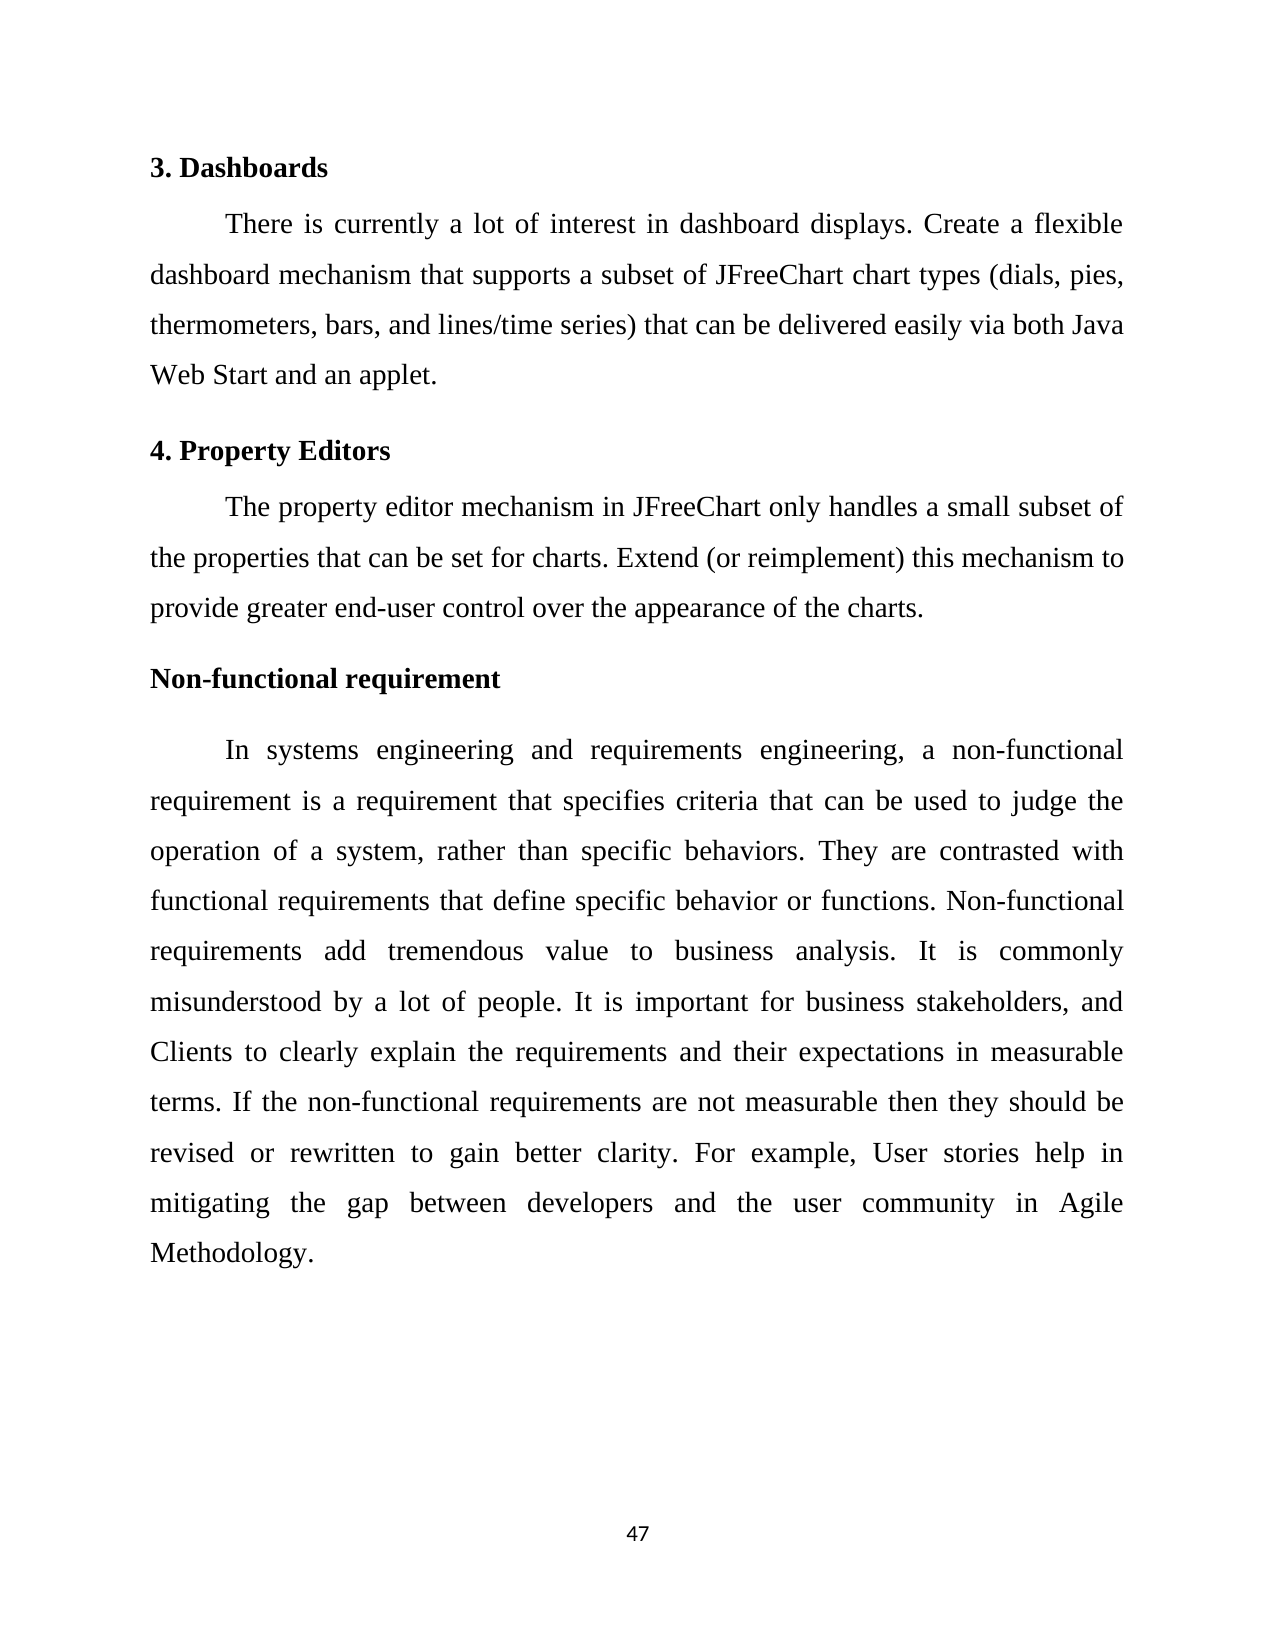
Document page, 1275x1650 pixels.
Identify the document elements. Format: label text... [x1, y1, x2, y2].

text There is currently a lot of interest in dashboard displays. Create a flexible dashboard mechanism that supports a subset of JFreeChart chart types (dials, pies, thermometers, bars, and lines/time series) that can be delivered easily via both Java Web Start and an applet. [150, 207, 1125, 391]
subtitle 4. Property Editors [150, 433, 1125, 466]
subtitle 3. Dashboards [150, 150, 1125, 183]
text In systems engineering and requirements engineering, a non-functional requirement is a requirement that specifies criteria that can be used to judge the operation of a system, rather than specific behaviors. They are contrasted with functional requirements that define specific behavior or functions. Non-functional requirements add tremendous value to business analysis. It is commonly misunderstood by a lot of people. It is important for business stakeholders, and Clients to clearly explain the requirements and their expectations in measurable terms. If the non-functional requirements are not measurable then they should be revised or rewritten to gain better clarity. For example, User stories help in mitigating the gap between developers and the user community in Agile Methodology. [150, 732, 1125, 1269]
text Non-functional requirement [150, 661, 1125, 695]
text The property editor mechanism in JFreeChart only handles a small subset of the properties that can be set for charts. Extend (or reimplement) this mechanism to provide greater end-user control over the appearance of the charts. [150, 489, 1125, 623]
